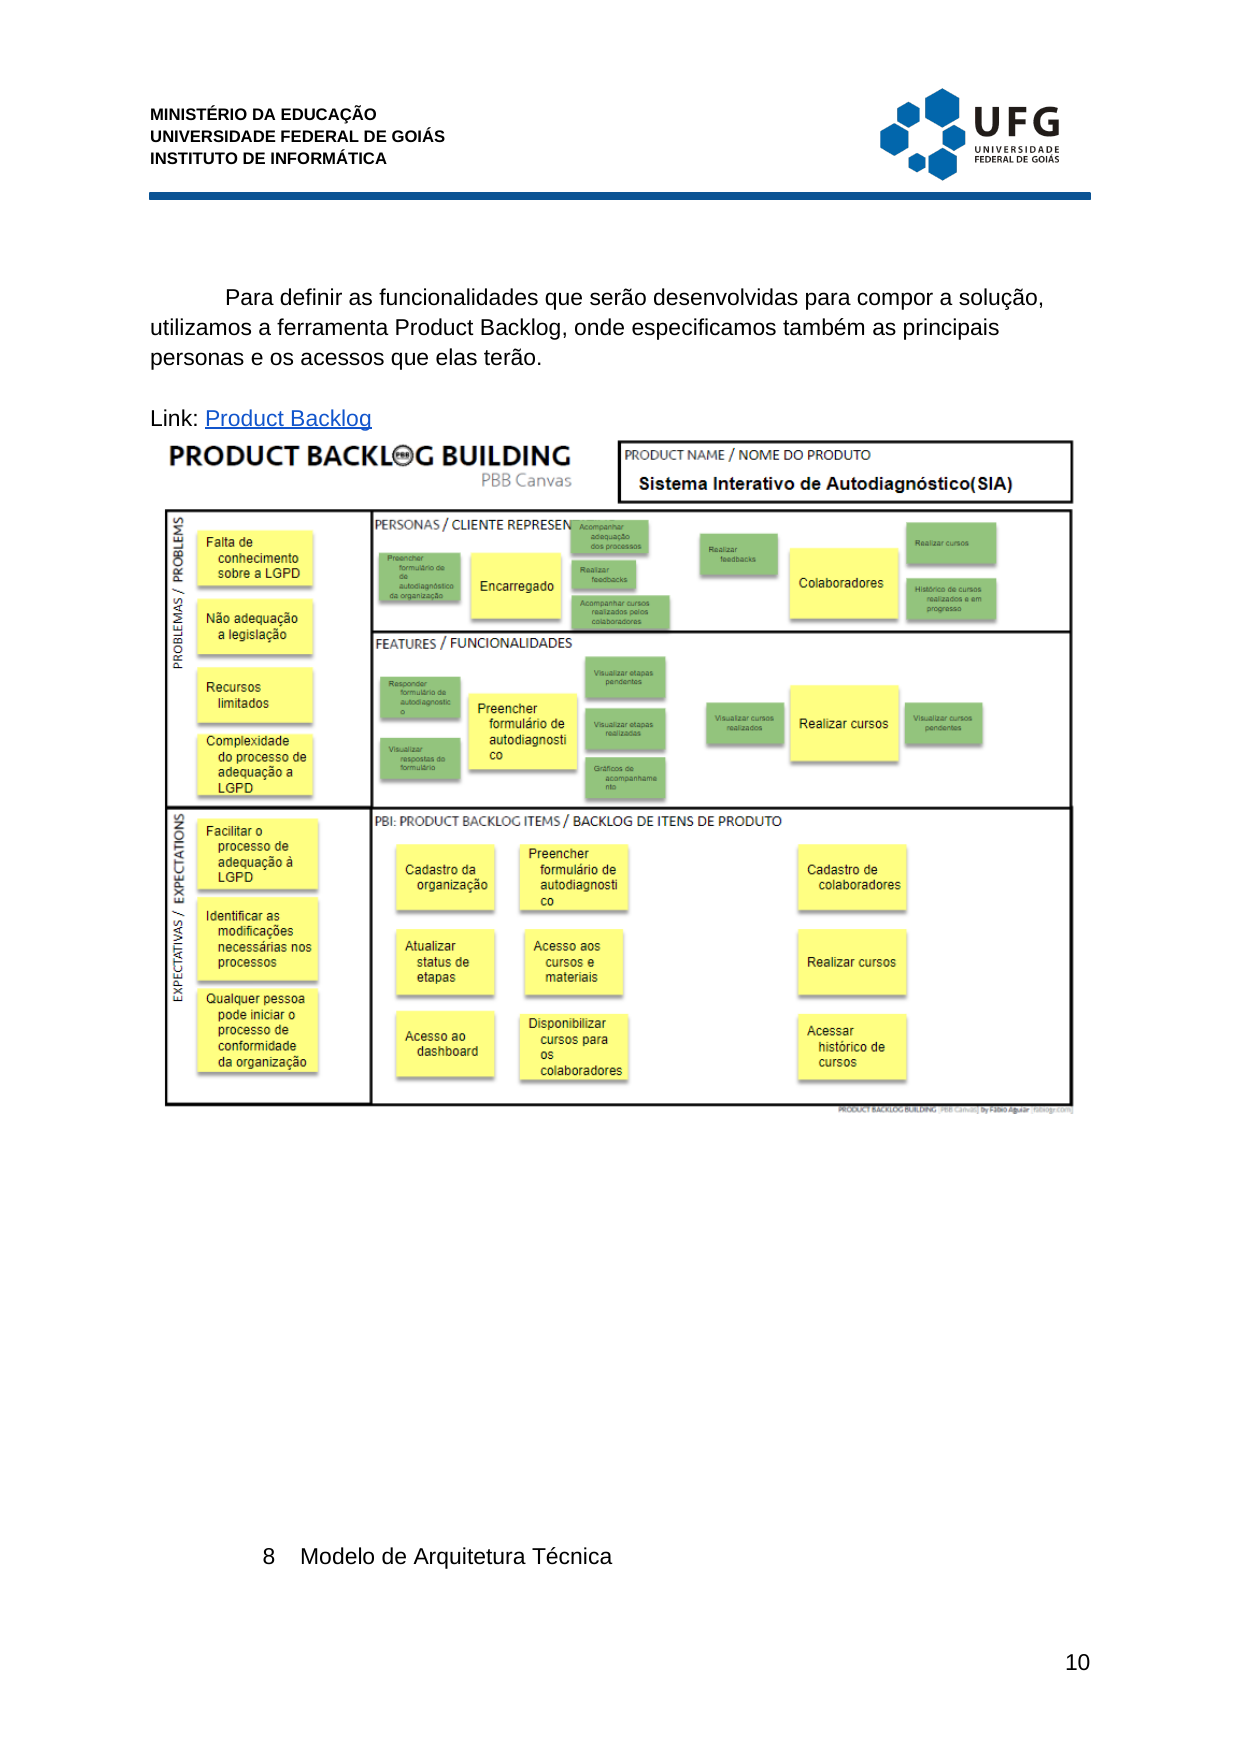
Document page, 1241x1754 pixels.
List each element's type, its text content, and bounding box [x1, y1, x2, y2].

picture [879, 85, 1074, 181]
picture [150, 434, 1091, 1116]
text Para definir as funcionalidades que serão desenvolvidas para compor a solução, utilizamos a ferramenta Product Backlog, onde especificamos também as principais personas e os acessos que elas terão. [150, 284, 1090, 371]
list Modelo de Arquitetura Técnica [262, 1543, 1090, 1569]
text Link: Product Backlog [150, 404, 1090, 431]
